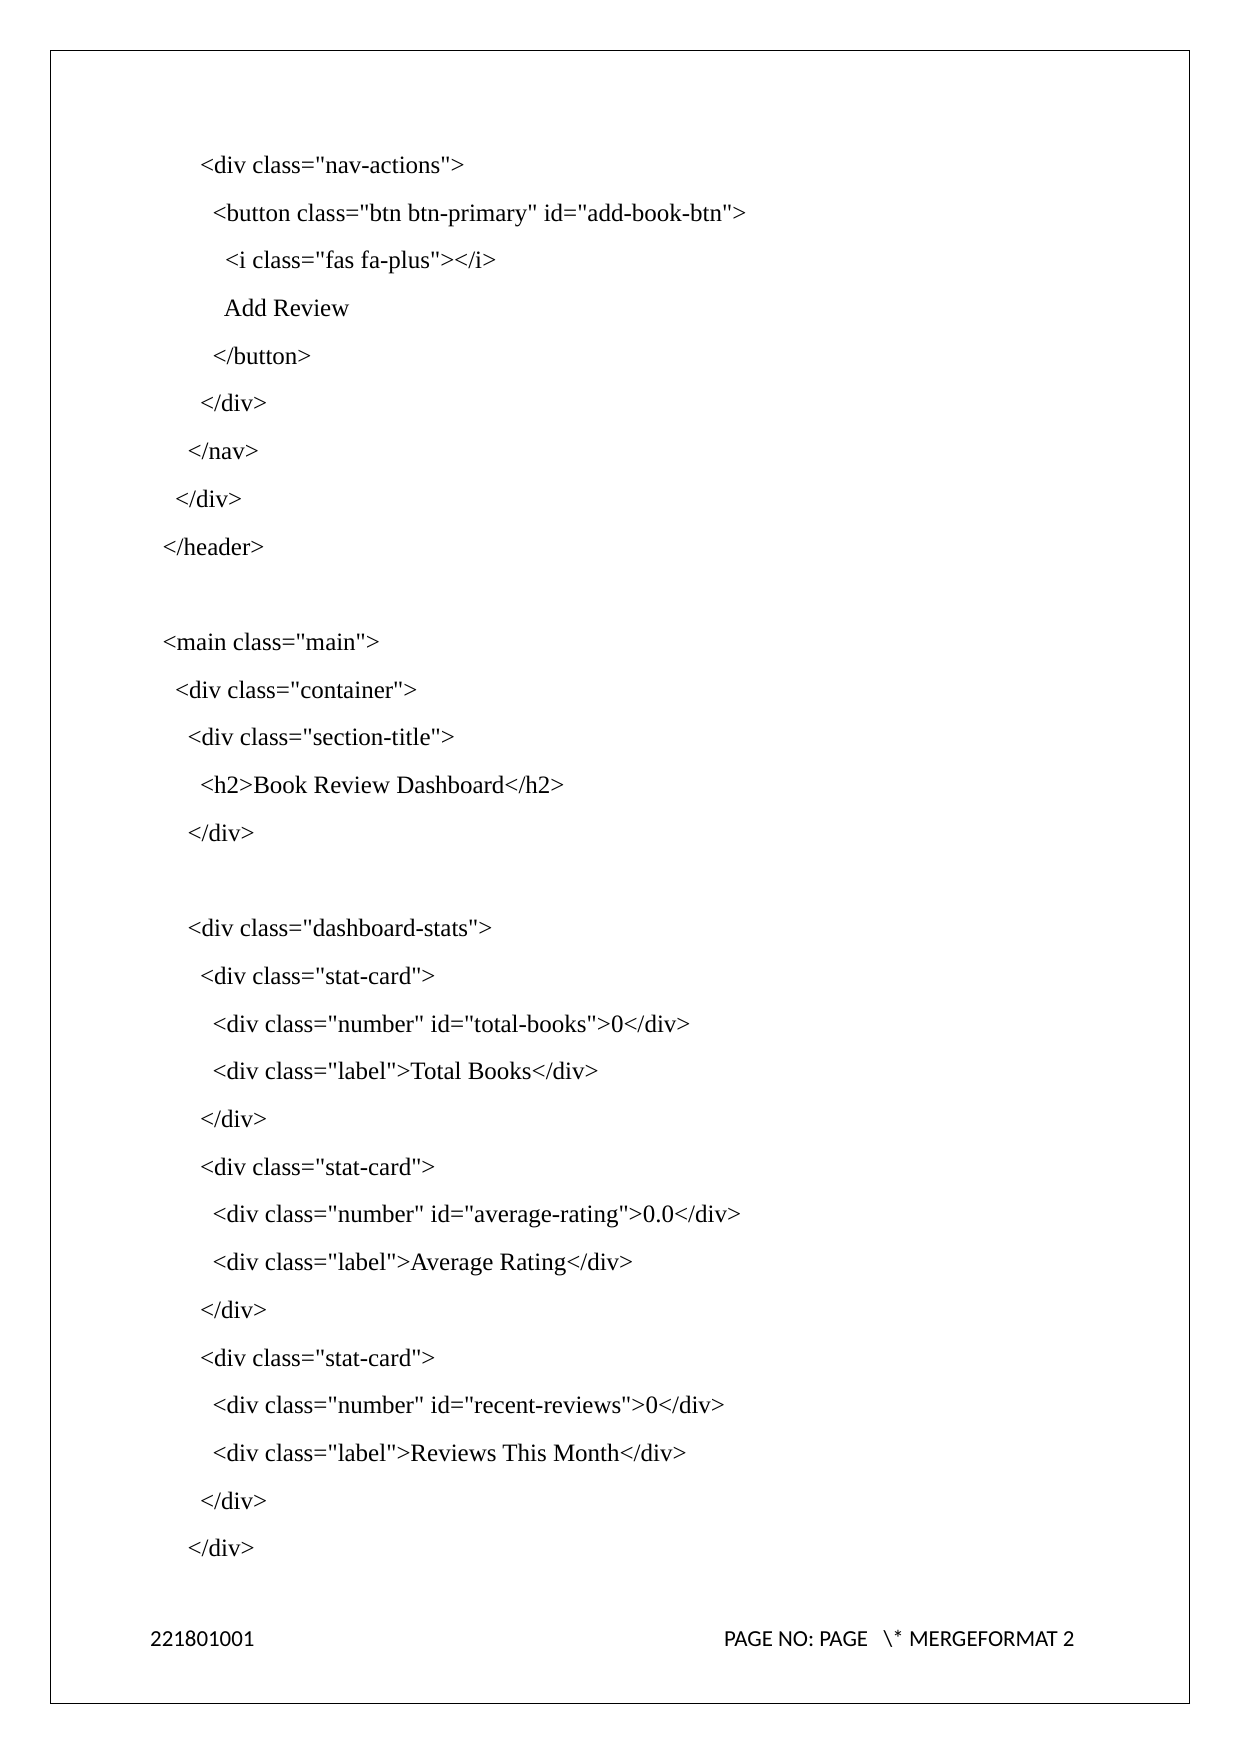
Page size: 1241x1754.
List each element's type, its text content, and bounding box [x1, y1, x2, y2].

text <div class="section-title"> [150, 722, 1090, 751]
text Add Review [150, 293, 1090, 322]
text <div class="number" id="total-books">0</div> [150, 1009, 1090, 1037]
text <div class="container"> [150, 675, 1090, 703]
text <div class="stat-card"> [150, 961, 1090, 990]
text </header> [150, 532, 1090, 560]
text <div class="dashboard-stats"> [150, 913, 1090, 942]
text <button class="btn btn-primary" id="add-book-btn"> [150, 198, 1090, 226]
text </nav> [150, 436, 1090, 465]
text <div class="number" id="average-rating">0.0</div> [150, 1199, 1090, 1228]
text <h2>Book Review Dashboard</h2> [150, 770, 1090, 799]
text <i class="fas fa-plus"></i> [150, 245, 1090, 274]
text <main class="main"> [150, 627, 1090, 656]
text <div class="nav-actions"> [150, 150, 1090, 179]
text </div> [150, 1533, 1090, 1562]
text </div> [150, 818, 1090, 847]
text <div class="label">Reviews This Month</div> [150, 1438, 1090, 1467]
text <div class="stat-card"> [150, 1152, 1090, 1181]
text </div> [150, 484, 1090, 513]
text <div class="label">Total Books</div> [150, 1056, 1090, 1085]
text </div> [150, 388, 1090, 417]
text <div class="number" id="recent-reviews">0</div> [150, 1390, 1090, 1419]
text </div> [150, 1486, 1090, 1514]
text </div> [150, 1104, 1090, 1133]
text <div class="stat-card"> [150, 1343, 1090, 1371]
text </button> [150, 341, 1090, 369]
text </div> [150, 1295, 1090, 1324]
text <div class="label">Average Rating</div> [150, 1247, 1090, 1276]
